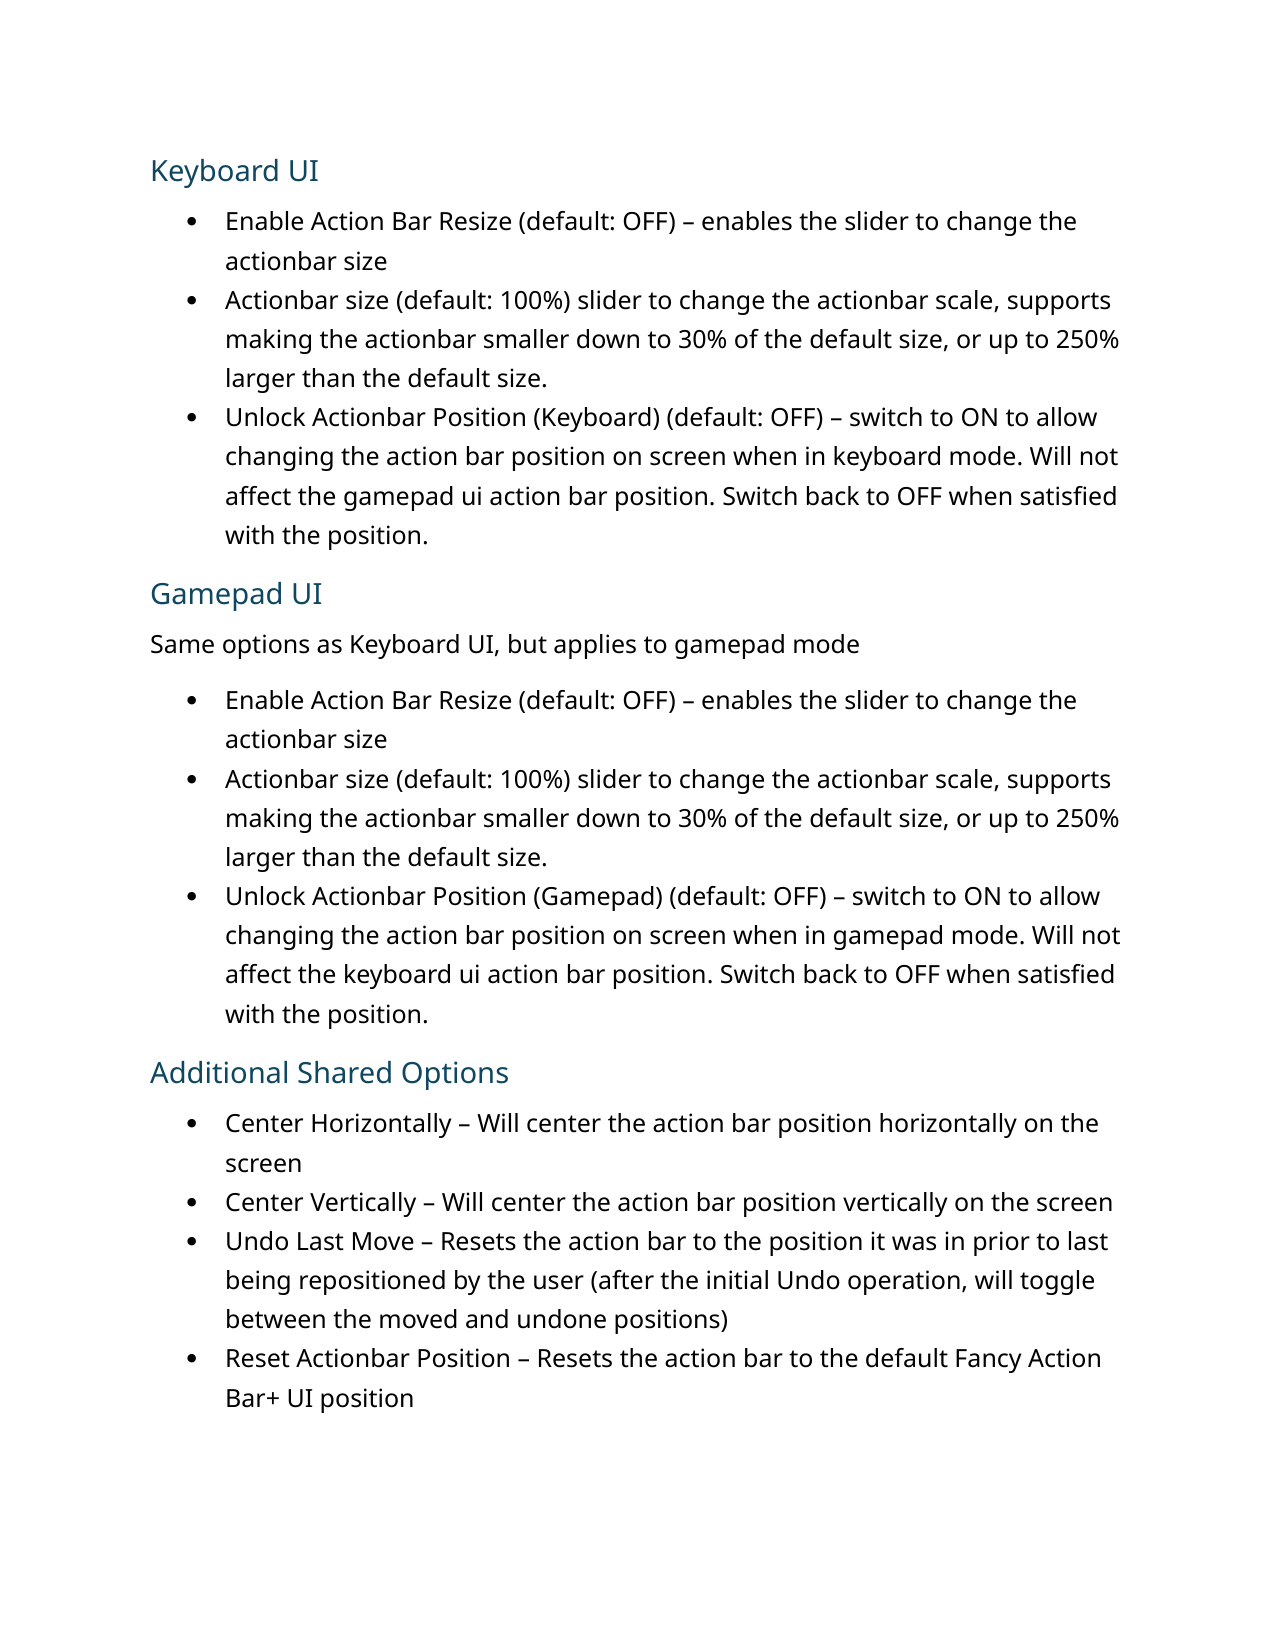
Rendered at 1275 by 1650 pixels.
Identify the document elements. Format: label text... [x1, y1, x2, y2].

text Same options as Keyboard UI, but applies to gamepad mode [150, 627, 1125, 661]
list Undo Last Move – Resets the action bar to the position it was in prior to last being repositioned by the user (after the initial Undo operation, will toggle between the moved and undone positions) [187, 1223, 1125, 1336]
list Enable Action Bar Resize (default: OFF) – enables the slider to change the actionbar size [187, 683, 1125, 756]
list Reset Actionbar Position – Resets the action bar to the default Fancy Action Bar+ UI position [187, 1341, 1125, 1414]
list Enable Action Bar Resize (default: OFF) – enables the slider to change the actionbar size [187, 204, 1125, 277]
list Unlock Actionbar Position (Gamepad) (default: OFF) – switch to ON to allow changing the action bar position on screen when in gamepad mode. Will not affect the keyboard ui action bar position. Switch back to OFF when satisfied with the position. [187, 879, 1125, 1030]
list Actionbar size (default: 100%) slider to change the actionbar scale, supports making the actionbar smaller down to 30% of the default size, or up to 250% larger than the default size. [187, 282, 1125, 395]
subtitle Gamepad UI [150, 573, 1125, 613]
subtitle Keyboard UI [150, 150, 1125, 190]
subtitle Additional Shared Options [150, 1052, 1125, 1092]
list Actionbar size (default: 100%) slider to change the actionbar scale, supports making the actionbar smaller down to 30% of the default size, or up to 250% larger than the default size. [187, 761, 1125, 874]
list Center Horizontally – Will center the action bar position horizontally on the screen [187, 1106, 1125, 1179]
list Unlock Actionbar Position (Keyboard) (default: OFF) – switch to ON to allow changing the action bar position on screen when in keyboard mode. Will not affect the gamepad ui action bar position. Switch back to OFF when satisfied with the position. [187, 400, 1125, 551]
list Center Vertically – Will center the action bar position vertically on the screen [187, 1184, 1125, 1218]
